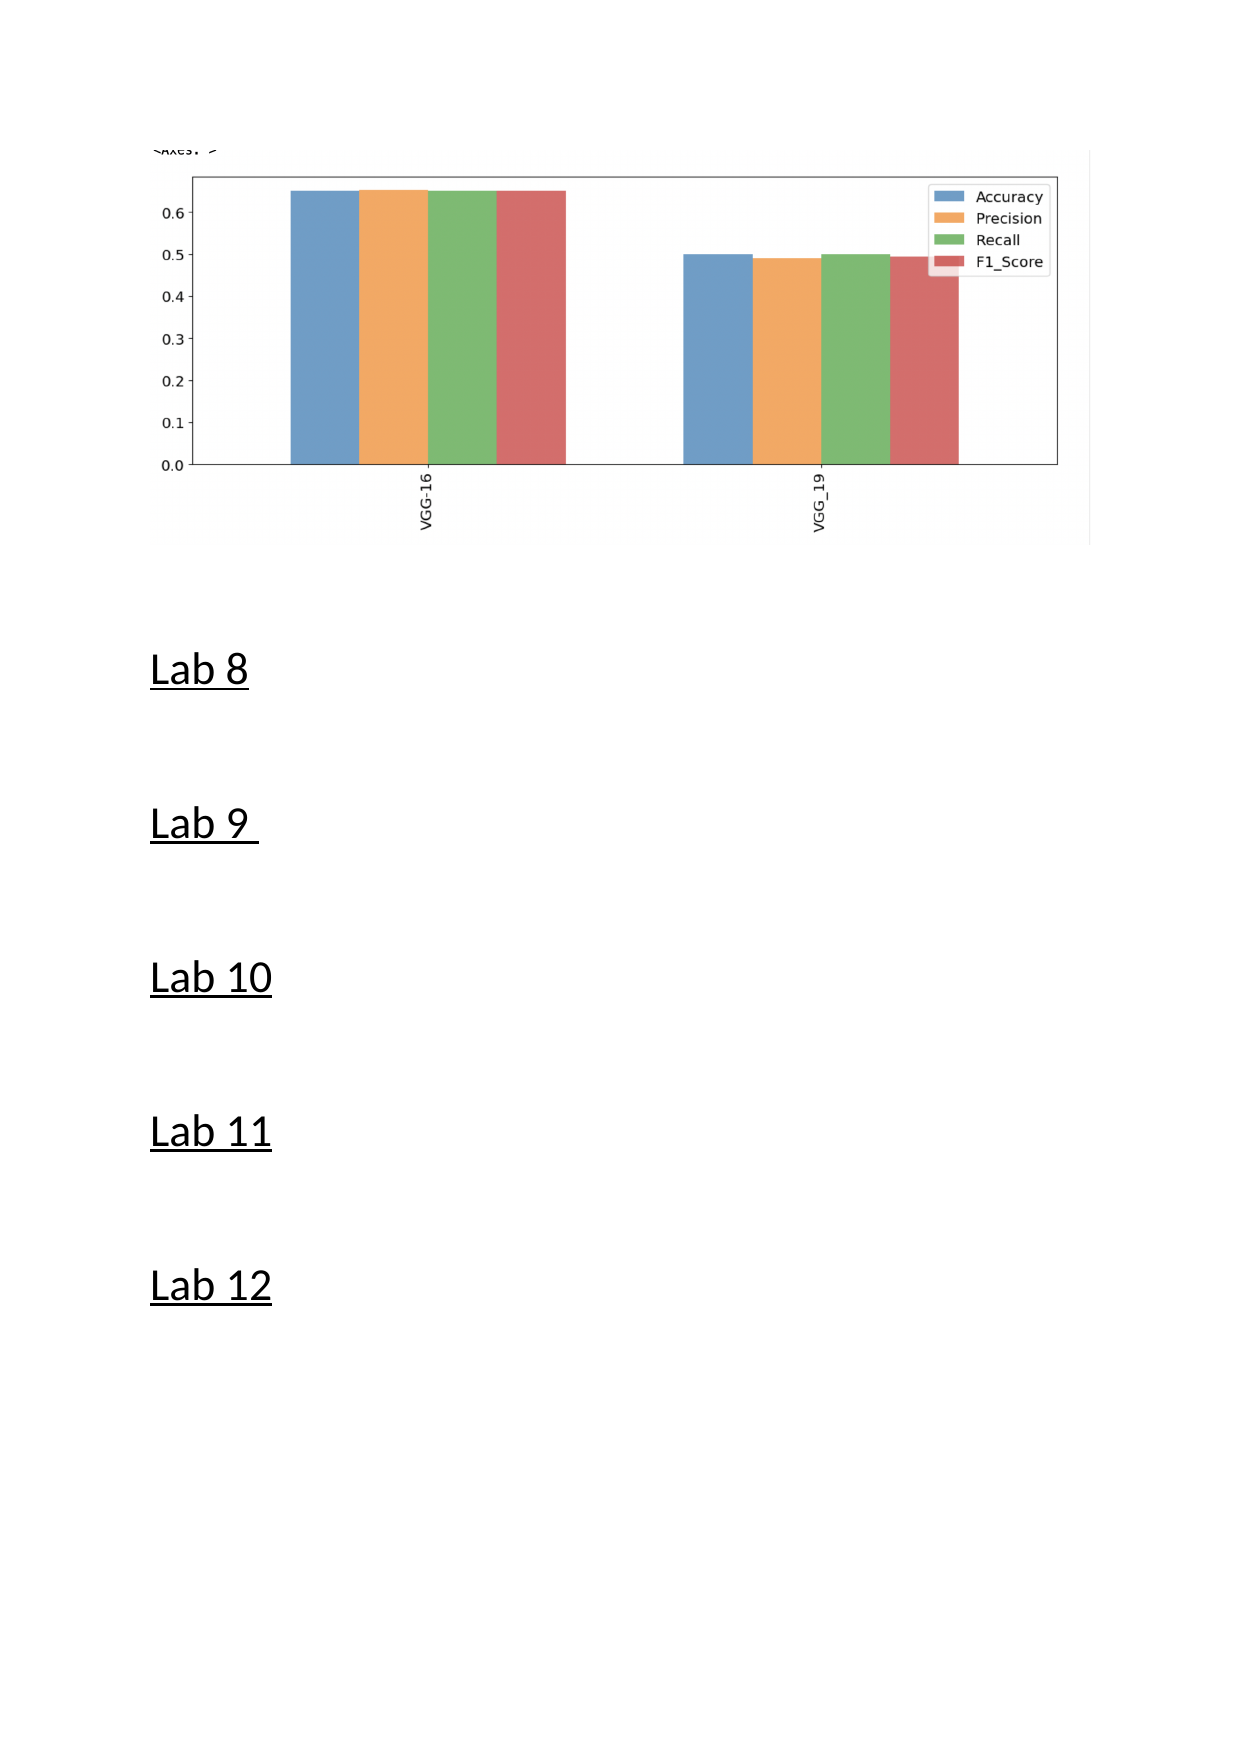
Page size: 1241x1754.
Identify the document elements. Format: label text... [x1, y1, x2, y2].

text Lab 8 [150, 640, 1090, 696]
text Lab 9 [150, 794, 1090, 850]
text Lab 10 [150, 948, 1090, 1004]
text Lab 12 [150, 1256, 1090, 1312]
picture [150, 150, 1091, 545]
text Lab 11 [150, 1102, 1090, 1158]
